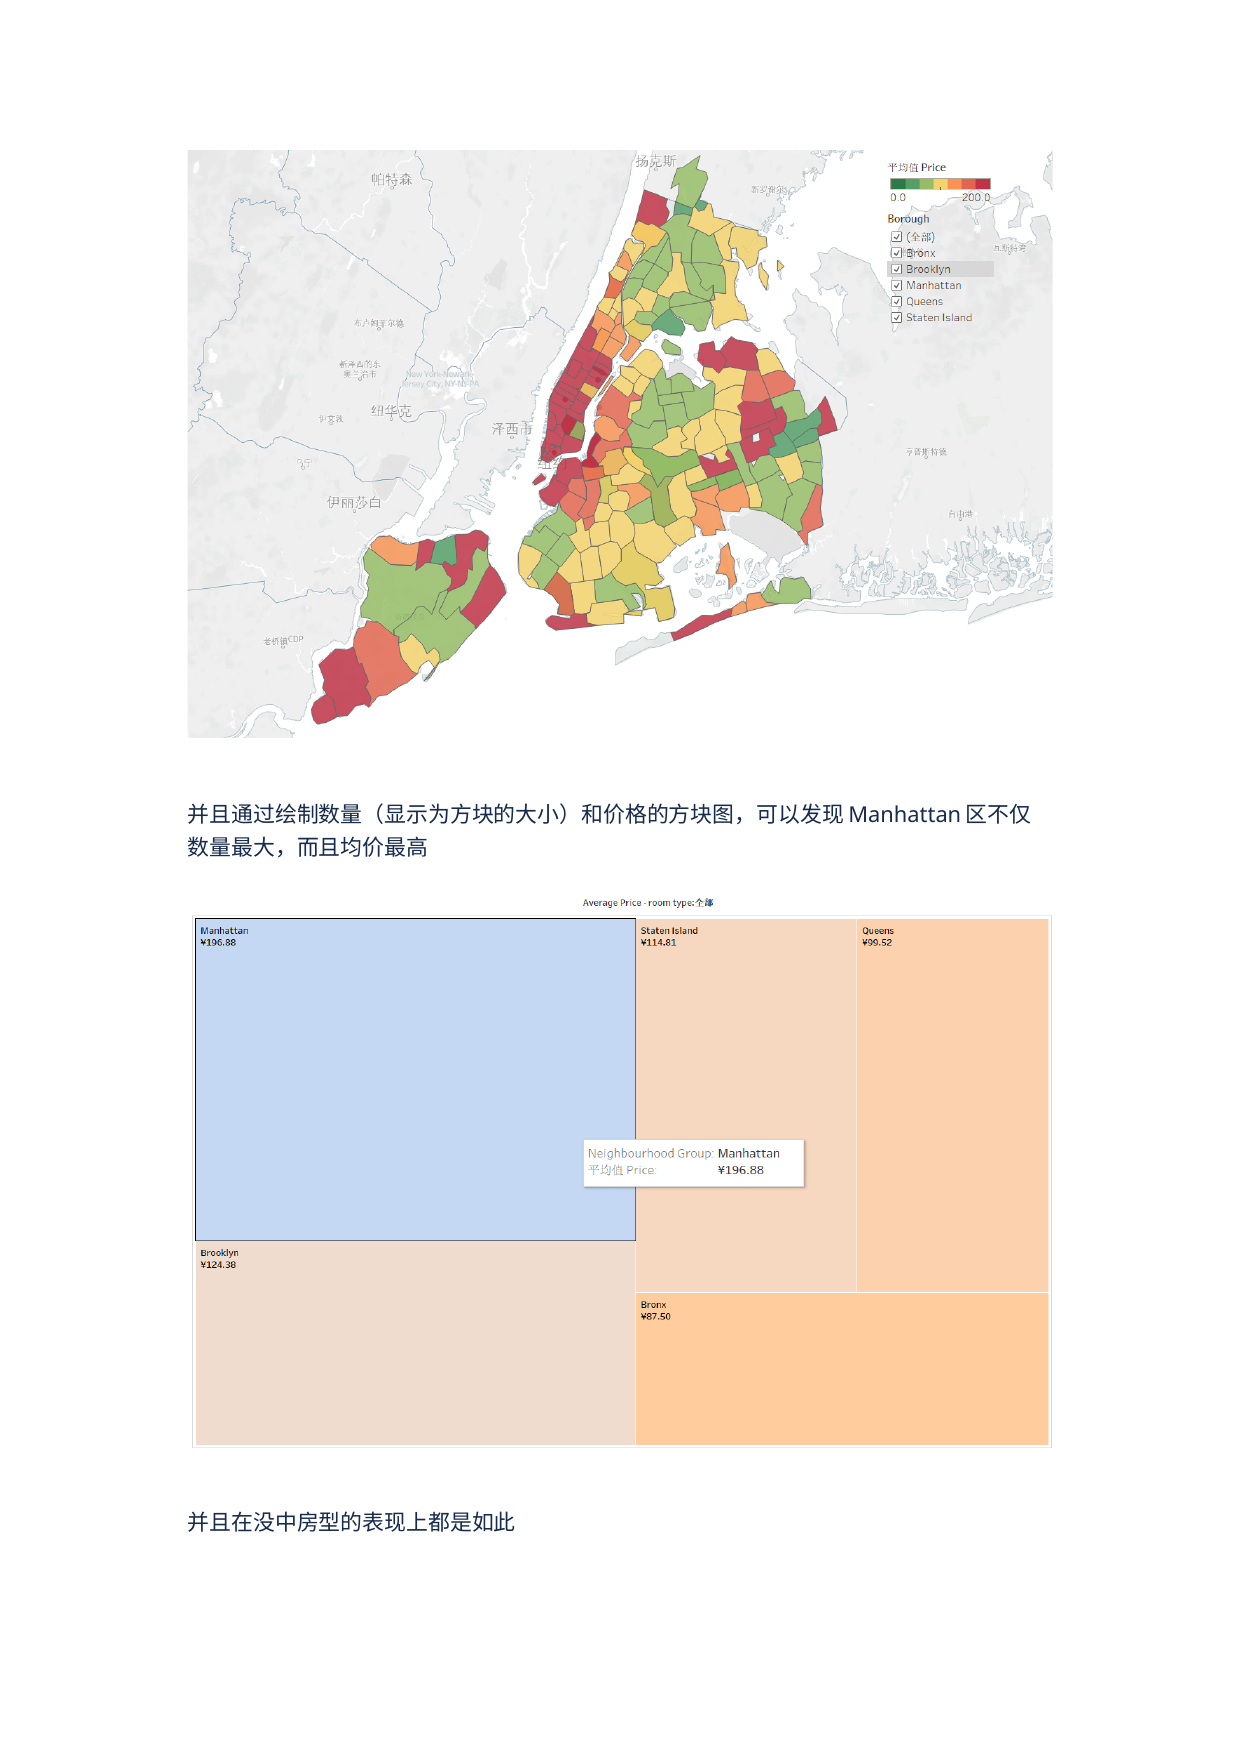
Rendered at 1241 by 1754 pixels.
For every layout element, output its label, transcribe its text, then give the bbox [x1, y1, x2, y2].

text 并且在没中房型的表现上都是如此 [187, 1505, 1053, 1537]
text 并且通过绘制数量（显示为方块的大小）和价格的方块图，可以发现Manhattan区不仅数量最大，而且均价最高 [187, 797, 1053, 862]
picture [187, 150, 1053, 738]
picture [187, 890, 1053, 1450]
